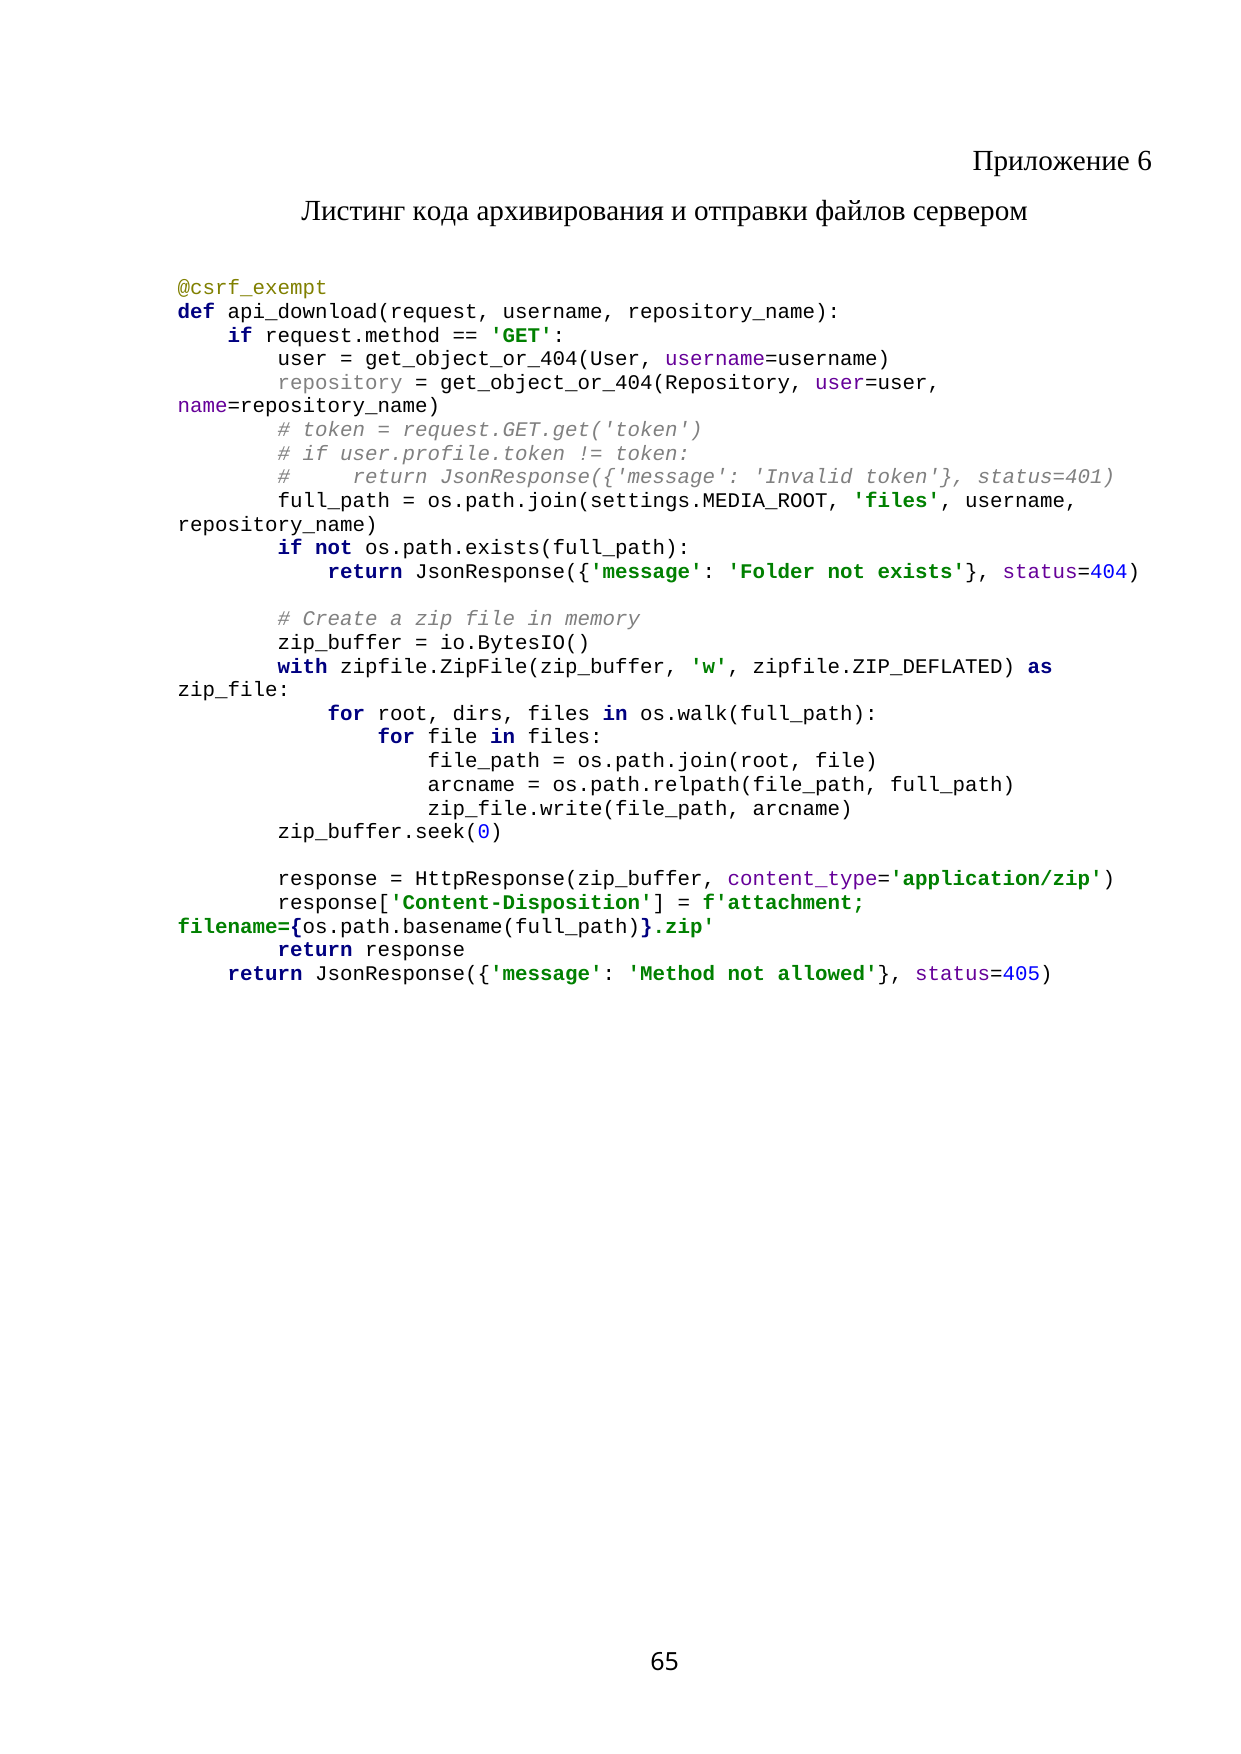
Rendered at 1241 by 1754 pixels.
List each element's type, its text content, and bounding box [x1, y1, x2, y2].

text Листинг кода архивирования и отправки файлов сервером [177, 193, 1152, 227]
text @csrf_exempt def api_download(request, username, repository_name): if request.method == 'GET': user = get_object_or_404(User, username=username) repository = get_object_or_404(Repository, user=user, name=repository_name) # token = request.GET.get('token') # if user.profile.token != token: # return JsonResponse({'message': 'Invalid token'}, status=401) full_path = os.path.join(settings.MEDIA_ROOT, 'files', username, repository_name) if not os.path.exists(full_path): return JsonResponse({'message': 'Folder not exists'}, status=404) # Create a zip file in memory zip_buffer = io.BytesIO() with zipfile.ZipFile(zip_buffer, 'w', zipfile.ZIP_DEFLATED) as zip_file: for root, dirs, files in os.walk(full_path): for file in files: file_path = os.path.join(root, file) arcname = os.path.relpath(file_path, full_path) zip_file.write(file_path, arcname) zip_buffer.seek(0) response = HttpResponse(zip_buffer, content_type='application/zip') response['Content-Disposition'] = f'attachment; filename={os.path.basename(full_path)}.zip' return response return JsonResponse({'message': 'Method not allowed'}, status=405) [177, 277, 1152, 987]
subtitle Приложение 6 [177, 143, 1152, 177]
